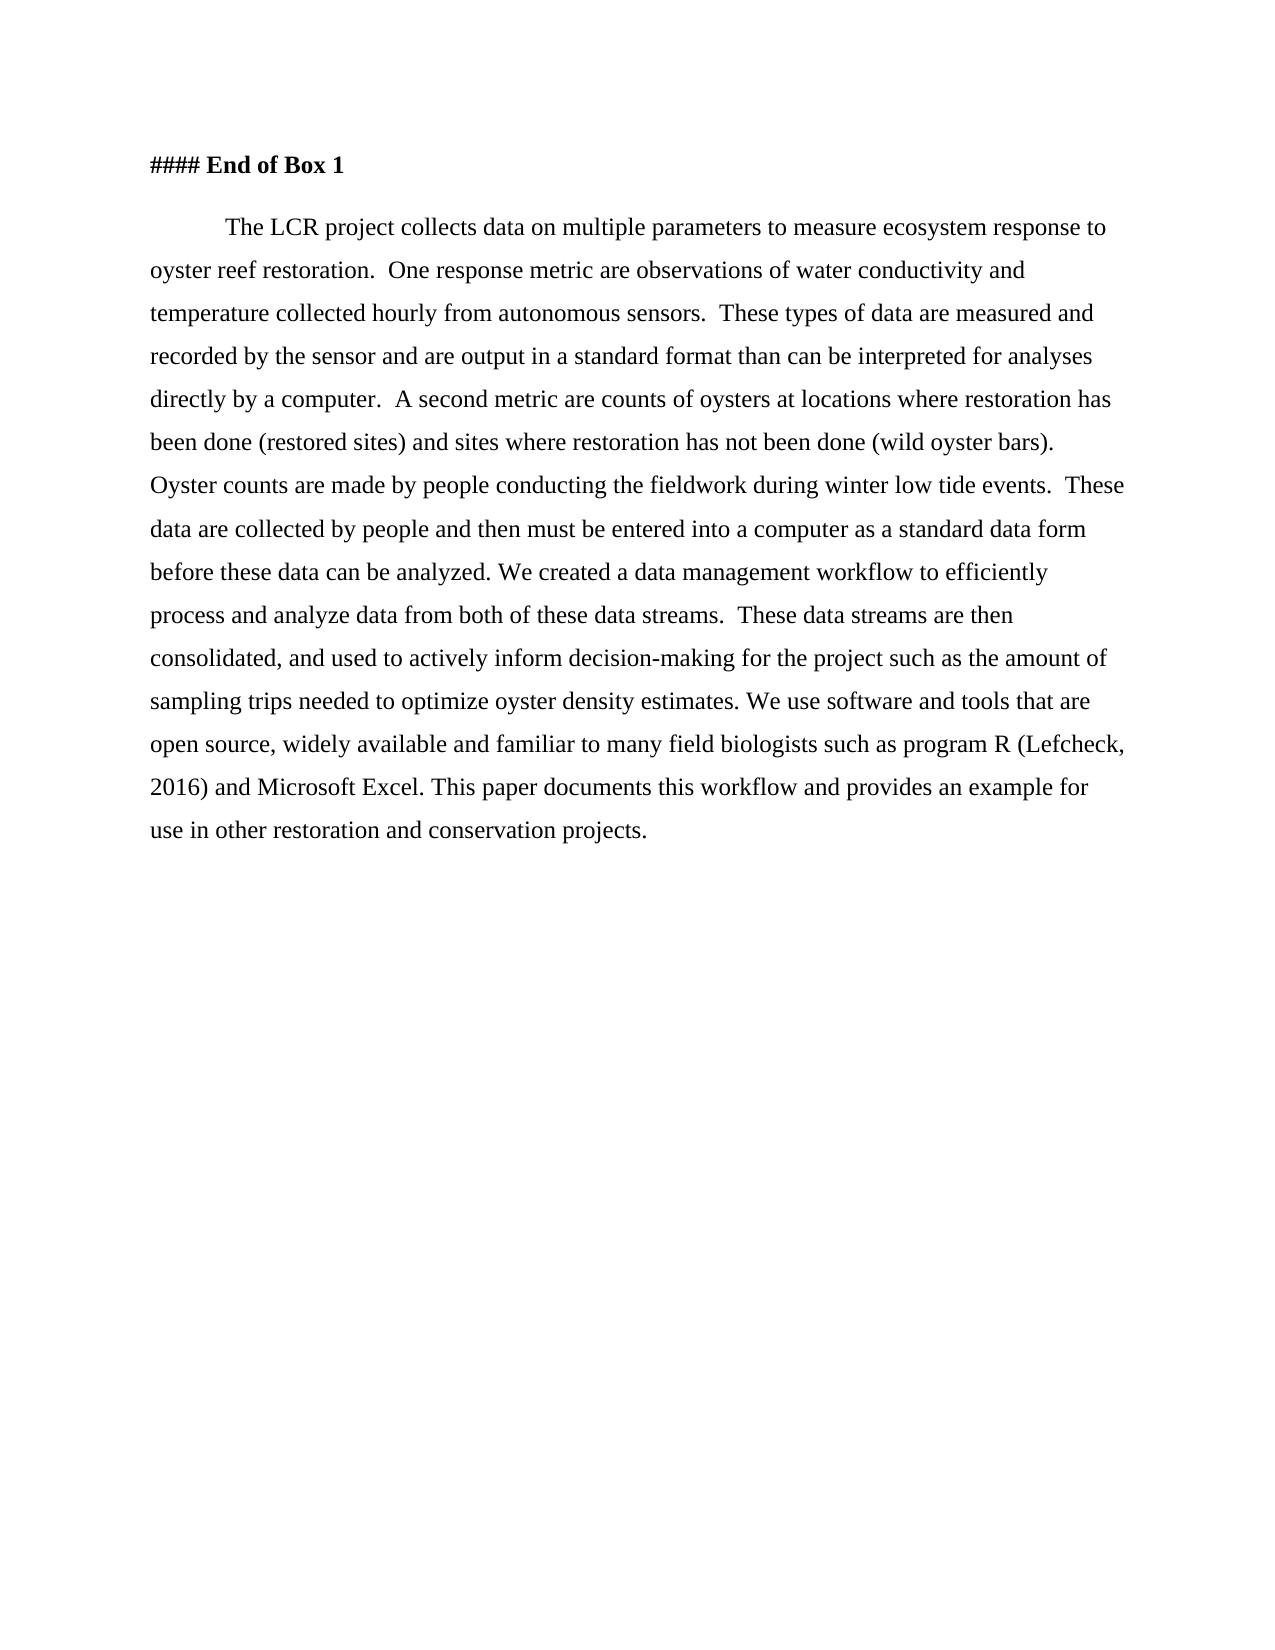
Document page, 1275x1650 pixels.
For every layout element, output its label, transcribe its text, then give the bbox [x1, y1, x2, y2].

text #### End of Box 1 [150, 150, 1125, 179]
text The LCR project collects data on multiple parameters to measure ecosystem response to oyster reef restoration. One response metric are observations of water conductivity and temperature collected hourly from autonomous sensors. These types of data are measured and recorded by the sensor and are output in a standard format than can be interpreted for analyses directly by a computer. A second metric are counts of oysters at locations where restoration has been done (restored sites) and sites where restoration has not been done (wild oyster bars). Oyster counts are made by people conducting the fieldwork during winter low tide events. These data are collected by people and then must be entered into a computer as a standard data form before these data can be analyzed. We created a data management workflow to efficiently process and analyze data from both of these data streams. These data streams are then consolidated, and used to actively inform decision-making for the project such as the amount of sampling trips needed to optimize oyster density estimates. We use software and tools that are open source, widely available and familiar to many field biologists such as program R and Microsoft Excel. This paper documents this workflow and provides an example for use in other restoration and conservation projects. [150, 212, 1125, 844]
